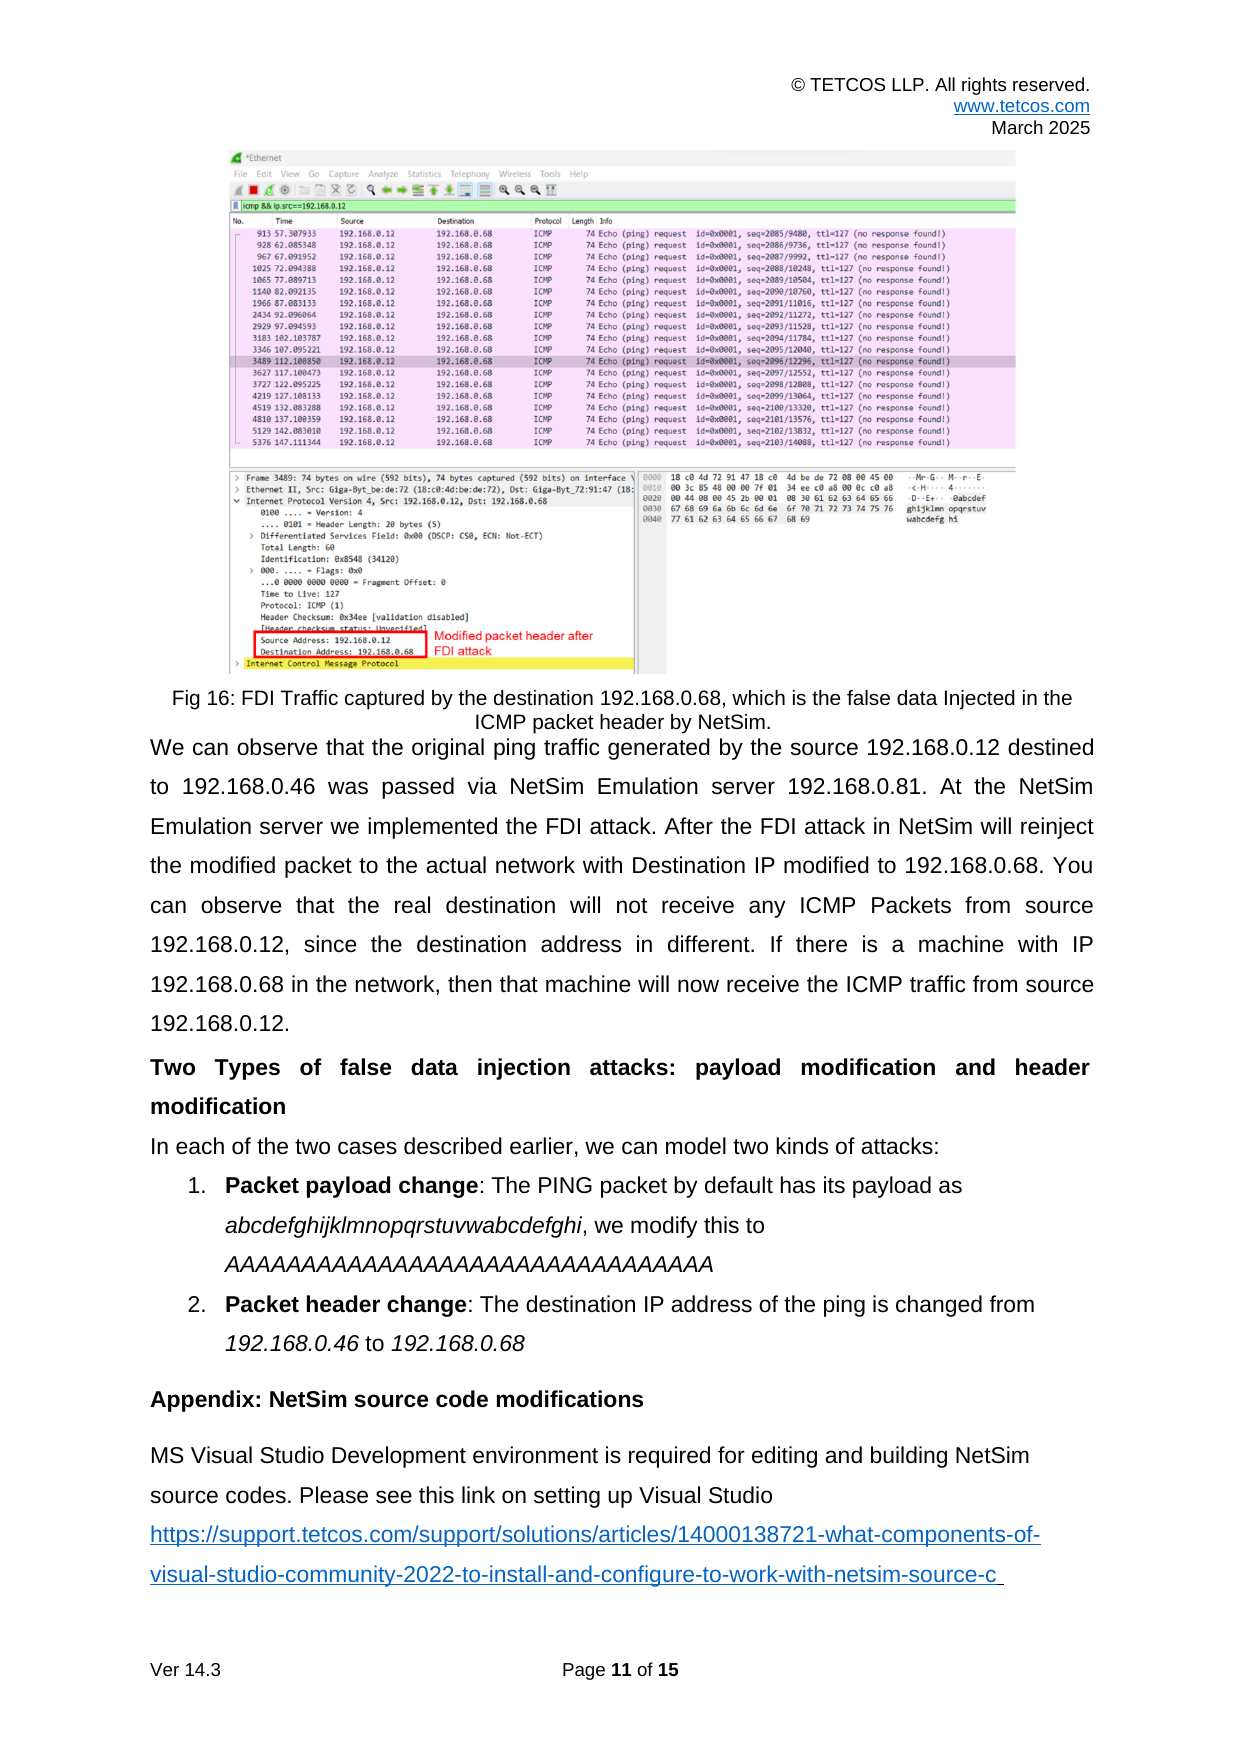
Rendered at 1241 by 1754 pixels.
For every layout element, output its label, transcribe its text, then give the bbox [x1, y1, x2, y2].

text We can observe that the original ping traffic generated by the source 192.168.0.12 destined to 192.168.0.46 was passed via NetSim Emulation server 192.168.0.81. At the NetSim Emulation server we implemented the FDI attack. After the FDI attack in NetSim will reinject the modified packet to the actual network with Destination IP modified to 192.168.0.68. You can observe that the real destination will not receive any ICMP Packets from source 192.168.0.12, since the destination address in different. If there is a machine with IP 192.168.0.68 in the network, then that machine will now receive the ICMP traffic from source 192.168.0.12. [150, 734, 1095, 1037]
picture [229, 150, 1016, 674]
text Fig 16: FDI Traffic captured by the destination 192.168.0.68, which is the false data Injected in the ICMP packet header by NetSim. [150, 686, 1095, 734]
text Appendix: NetSim source code modifications [150, 1386, 1095, 1413]
text MS Visual Studio Development environment is required for editing and building NetSim source codes. Please see this link on setting up Visual Studio https://support.tetcos.com/support/solutions/articles/14000138721-what-components-of-visual-studio-community-2022-to-install-and-configure-to-work-with-netsim-source-c [150, 1442, 1095, 1587]
list Packet header change: The destination IP address of the ping is changed from 192.168.0.46 to 192.168.0.68 [187, 1291, 1095, 1357]
subtitle Two Types of false data injection attacks: payload modification and header modification [150, 1054, 1090, 1120]
list Packet payload change: The PING packet by default has its payload as abcdefghijklmnopqrstuvwabcdefghi, we modify this to AAAAAAAAAAAAAAAAAAAAAAAAAAAAAAAA [187, 1172, 1095, 1278]
text In each of the two cases described earlier, we can model two kinds of attacks: [150, 1133, 1095, 1159]
